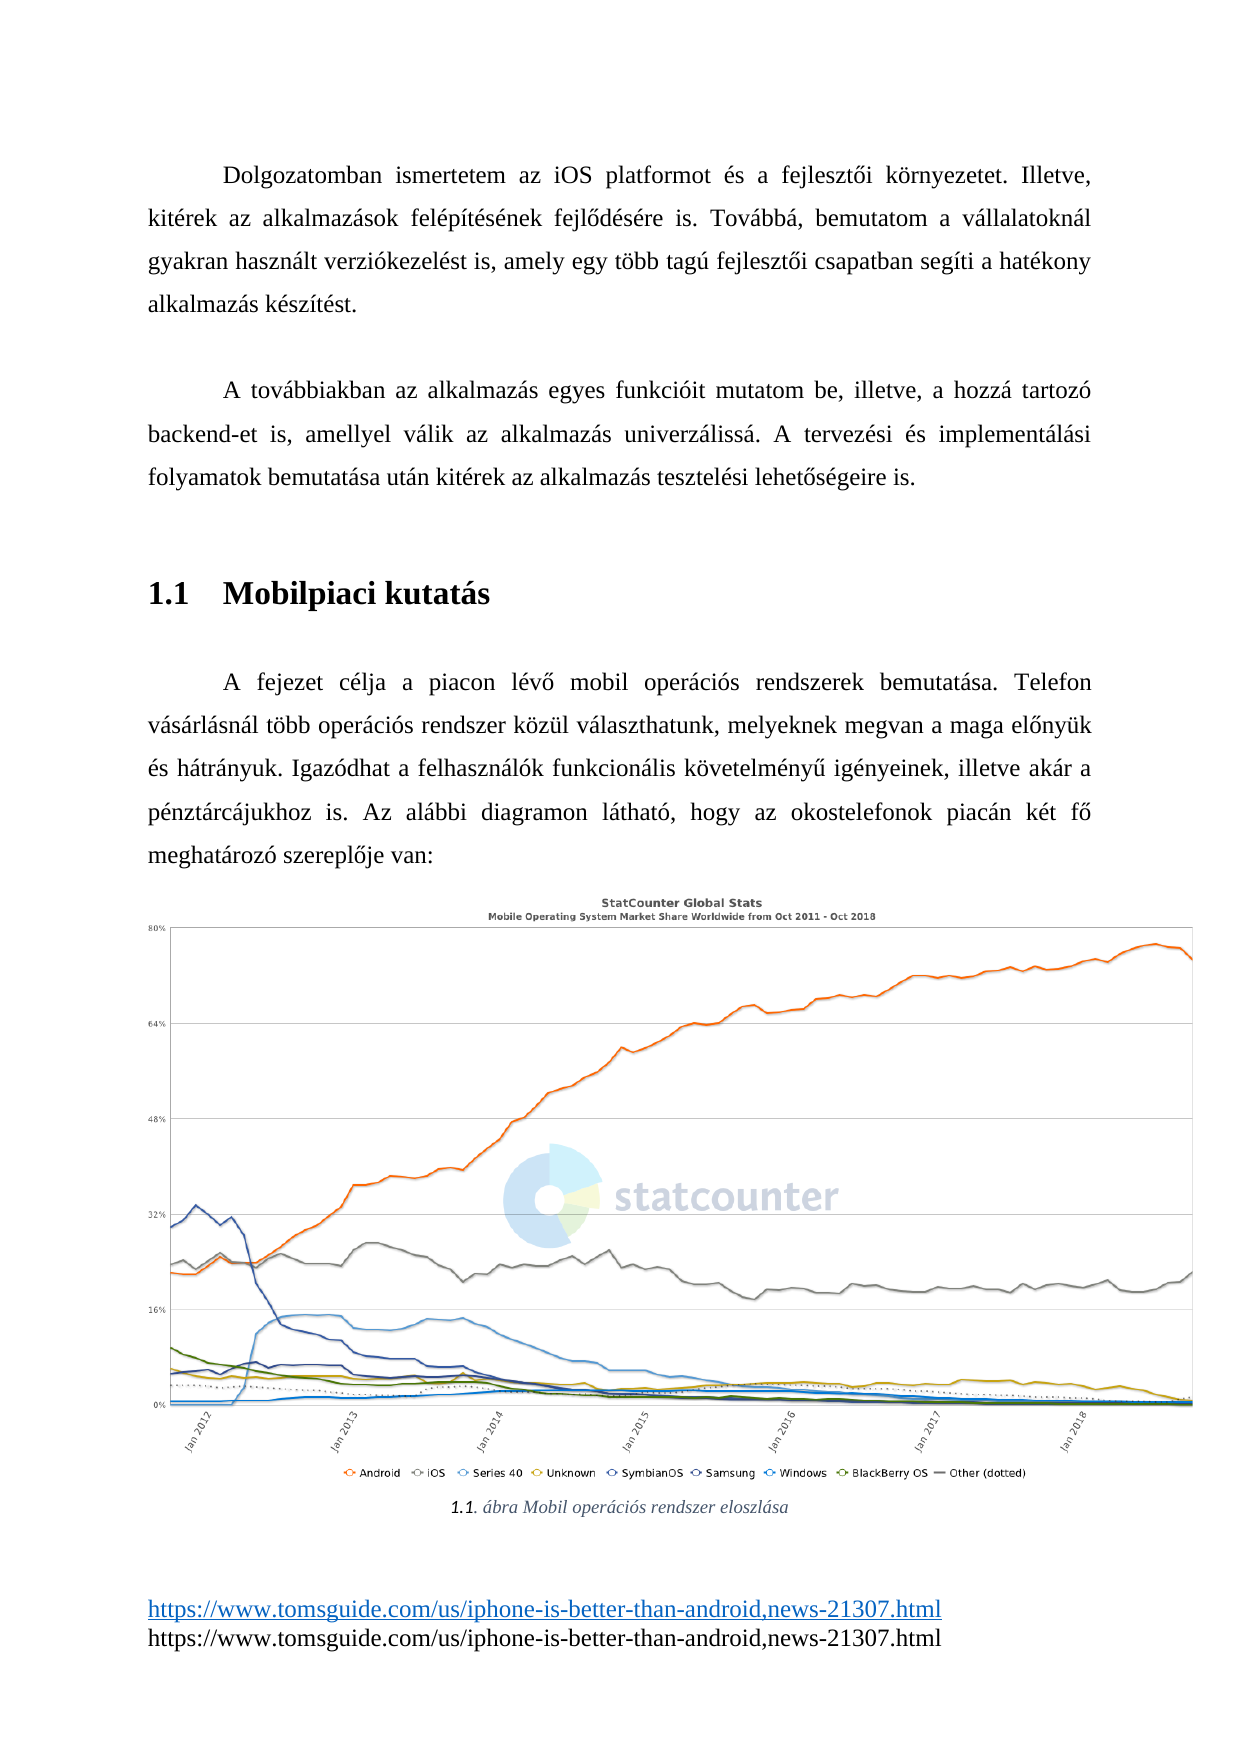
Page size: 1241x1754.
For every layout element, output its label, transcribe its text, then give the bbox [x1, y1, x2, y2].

subtitle Mobilpiaci kutatás [148, 573, 1092, 611]
picture [147, 895, 1193, 1496]
text 1.1. ábra Mobil operációs rendszer eloszlása [148, 1496, 1092, 1518]
text A fejezet célja a piacon lévő mobil operációs rendszerek bemutatása. Telefon vásárlásnál több operációs rendszer közül választhatunk, melyeknek megvan a maga előnyük és hátrányuk. Igazódhat a felhasználók funkcionális követelményű igényeinek, illetve akár a pénztárcájukhoz is. Az alábbi diagramon látható, hogy az okostelefonok piacán két fő meghatározó szereplője van: [148, 667, 1092, 868]
text Dolgozatomban ismertetem az iOS platformot és a fejlesztői környezetet. Illetve, kitérek az alkalmazások felépítésének fejlődésére is. Továbbá, bemutatom a vállalatoknál gyakran használt verziókezelést is, amely egy több tagú fejlesztői csapatban segíti a hatékony alkalmazás készítést. [148, 160, 1092, 318]
text A továbbiakban az alkalmazás egyes funkcióit mutatom be, illetve, a hozzá tartozó backend-et is, amellyel válik az alkalmazás univerzálissá. A tervezési és implementálási folyamatok bemutatása után kitérek az alkalmazás tesztelési lehetőségeire is. [148, 376, 1092, 491]
